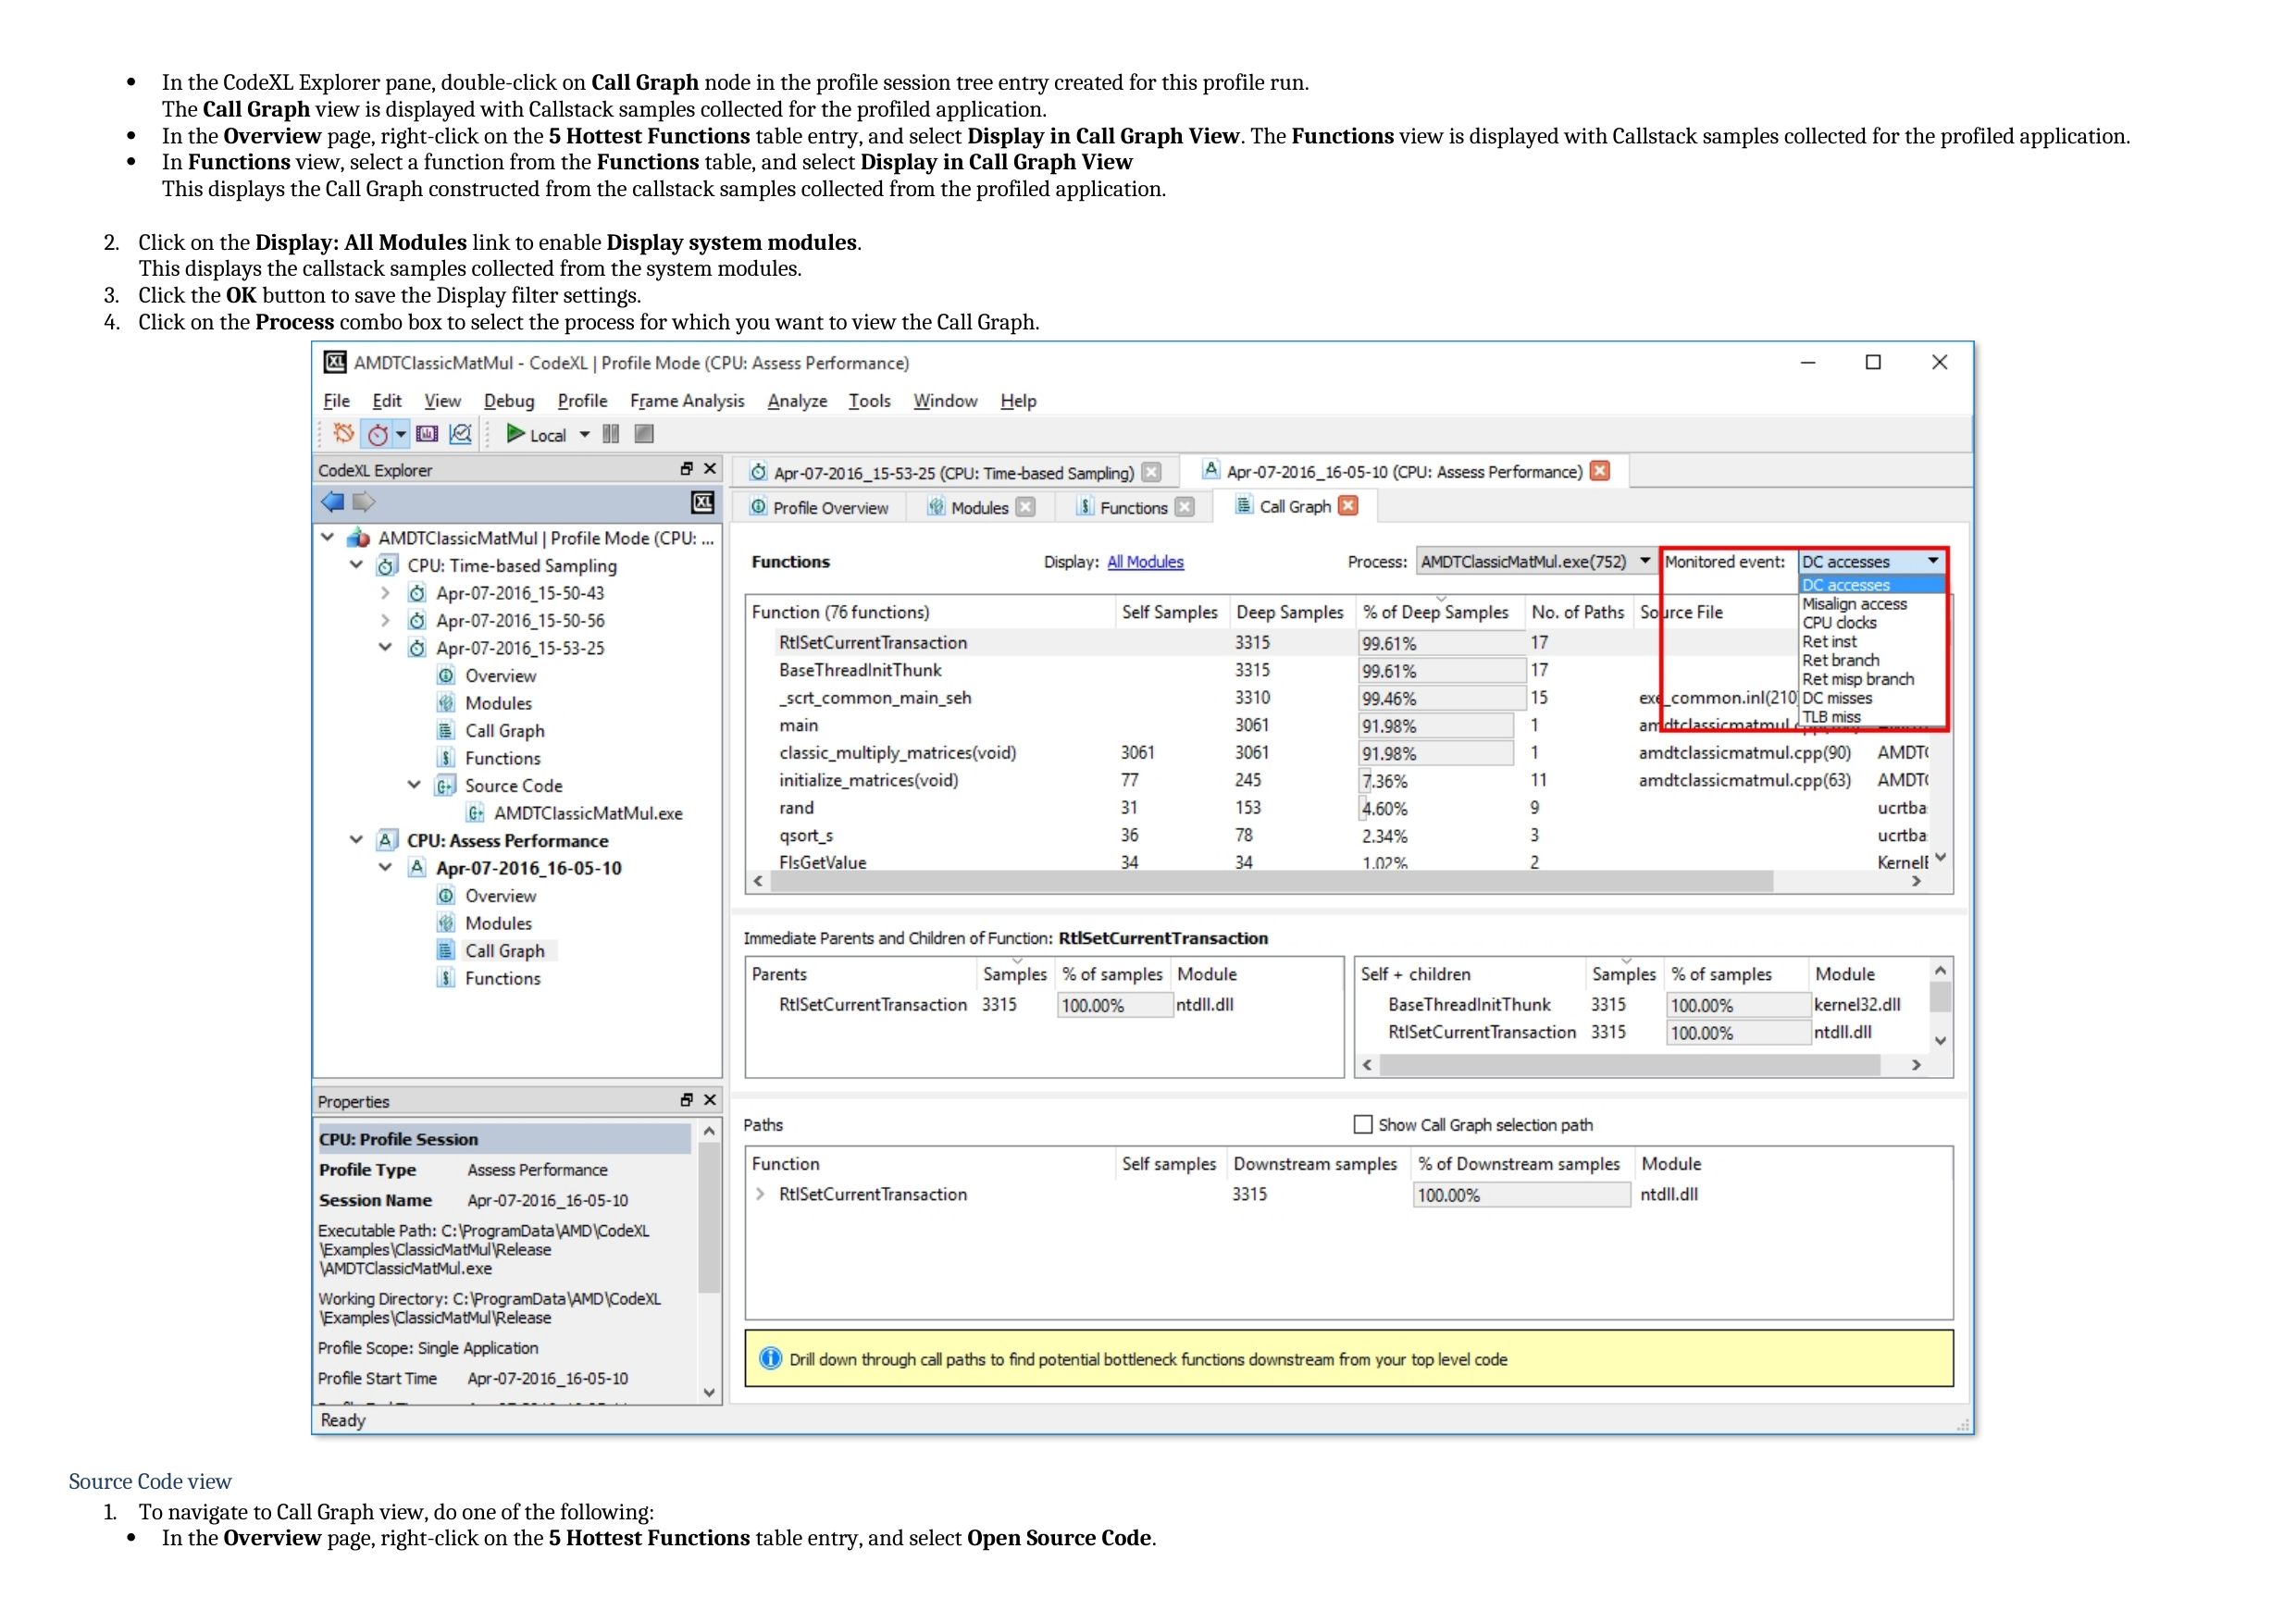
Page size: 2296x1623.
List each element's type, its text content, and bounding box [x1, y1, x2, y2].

list Click on the Display: All Modules link to enable Display system modules. This displays the callstack samples collected from the system modules. [104, 229, 2226, 282]
list In Functions view, select a function from the Functions table, and select Display in Call Graph View This displays the Call Graph constructed from the callstack samples collected from the profiled application. [127, 149, 2226, 229]
list Click the OK button to save the Display filter settings. [104, 282, 2226, 309]
list To navigate to Call Graph view, do one of the following: [104, 1498, 2226, 1525]
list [127, 1525, 2226, 1552]
list In the CodeXL Explorer pane, double-click on Call Graph node in the profile session tree entry created for this profile run. The Call Graph view is displayed with Callstack samples collected for the profiled application. [127, 69, 2226, 122]
picture [311, 341, 1975, 1435]
list In the Overview page, right-click on the 5 Hottest Functions table entry, and select Display in Call Graph View. The Functions view is displayed with Callstack samples collected for the profiled application. [127, 122, 2226, 149]
list Click on the Process combo box to select the process for which you want to view the Call Graph. [104, 309, 2226, 335]
subtitle Source Code view [69, 1468, 2226, 1494]
